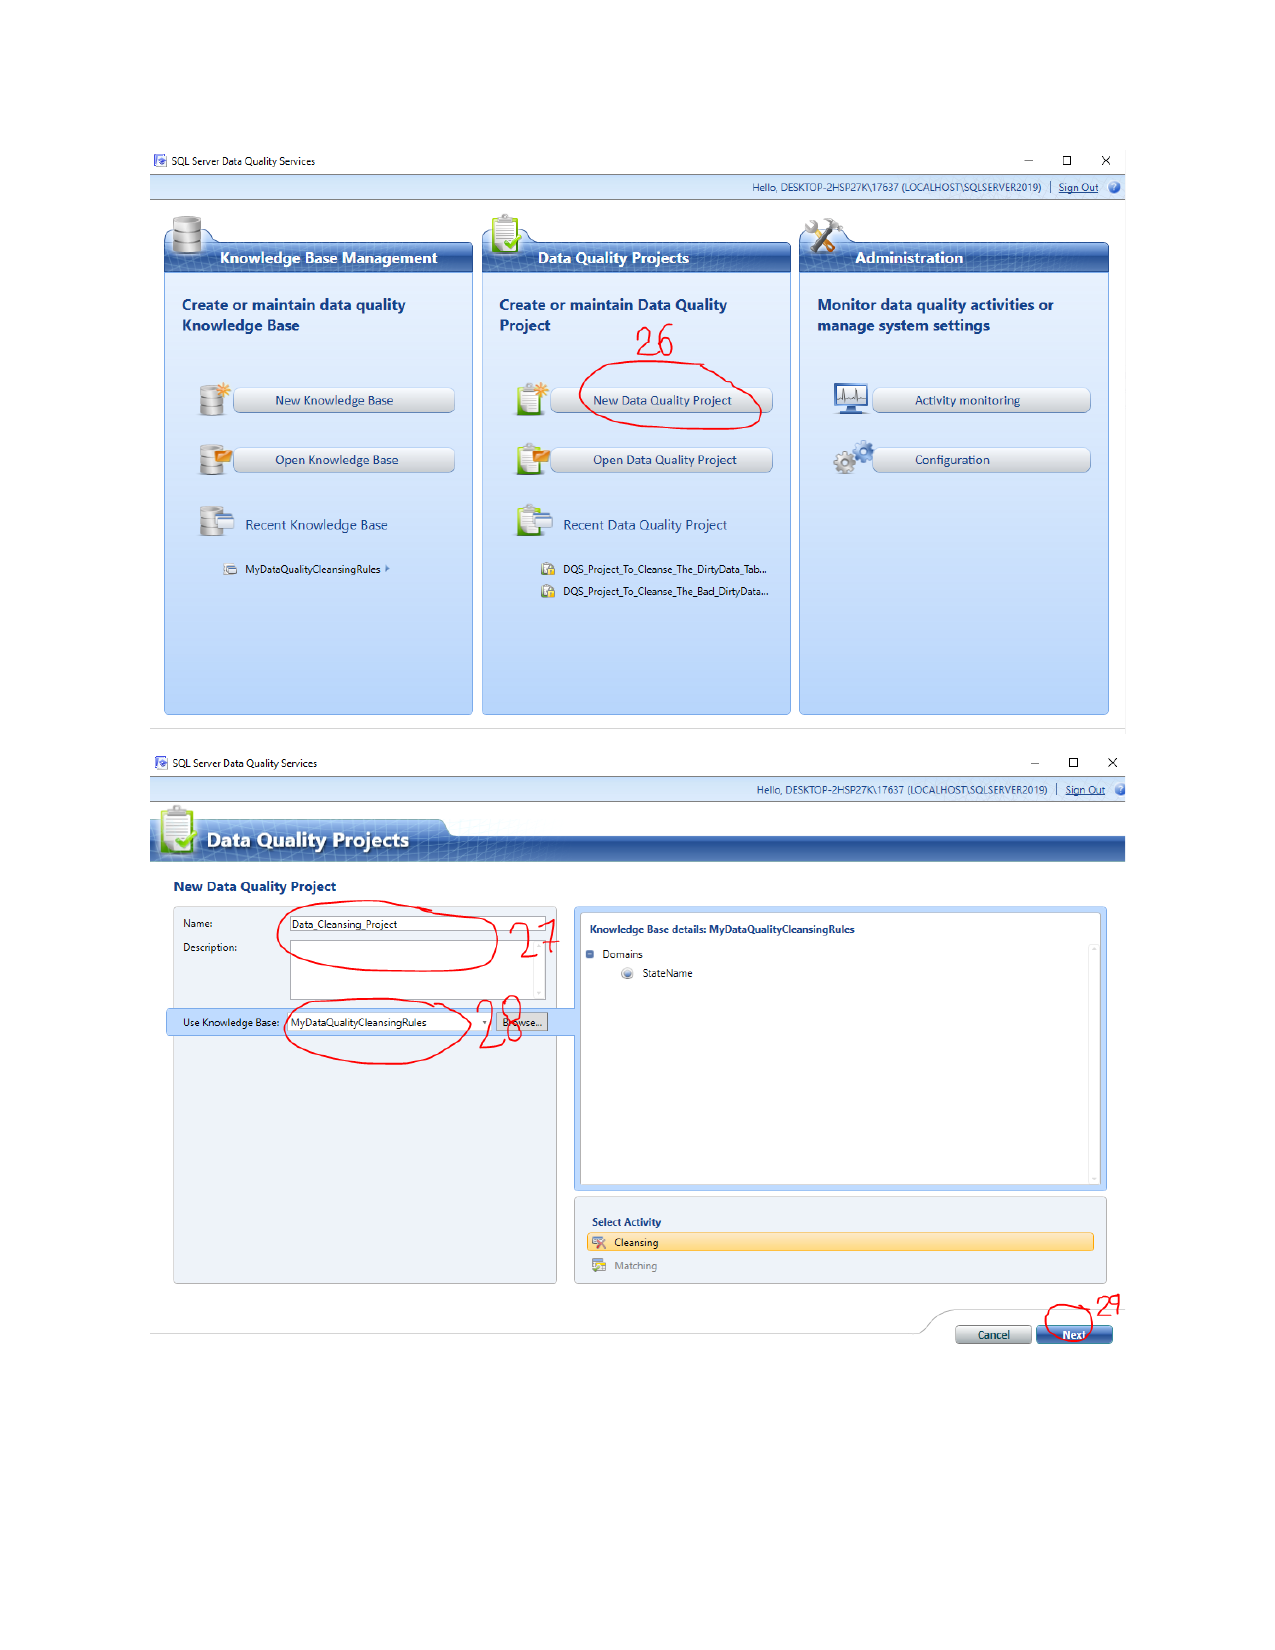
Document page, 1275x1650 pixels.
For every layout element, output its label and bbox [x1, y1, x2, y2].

picture [150, 150, 1125, 734]
picture [150, 752, 1125, 1357]
